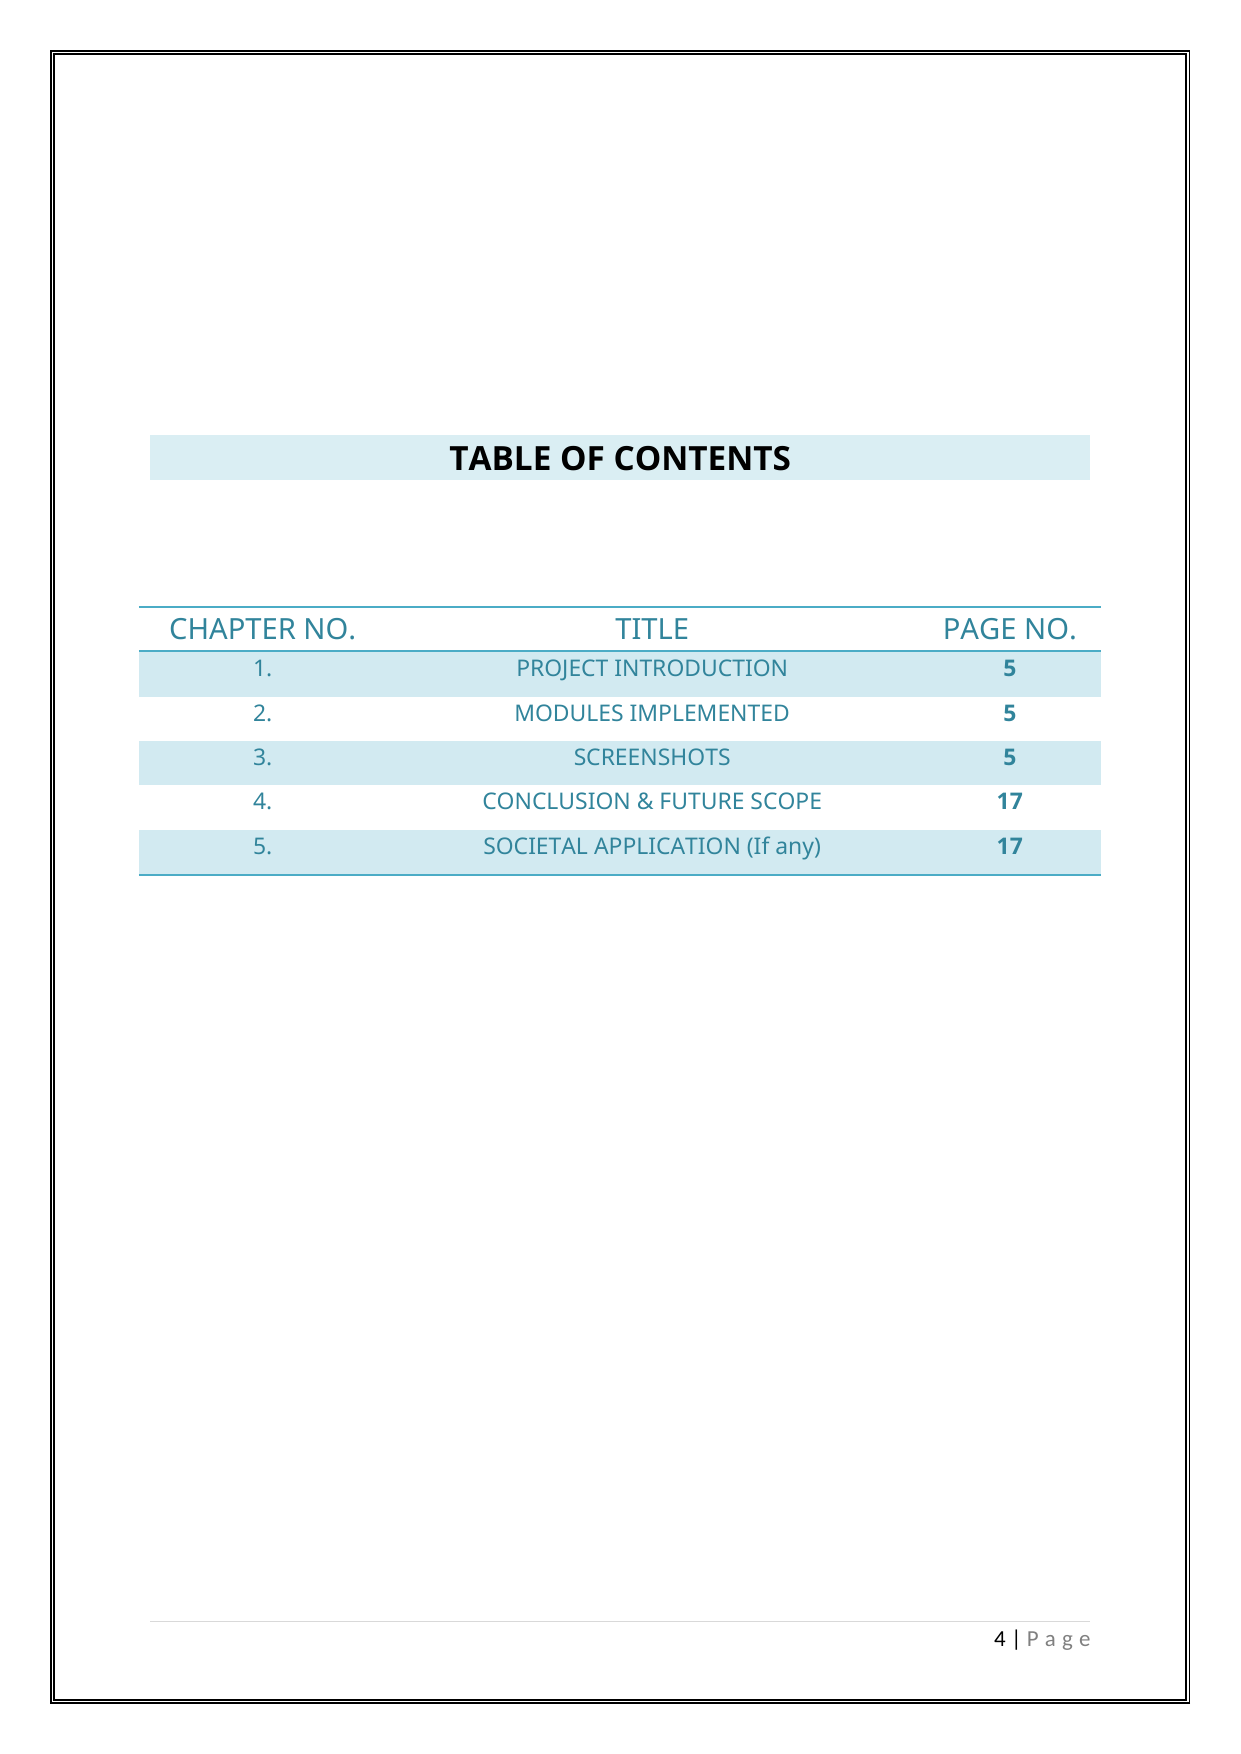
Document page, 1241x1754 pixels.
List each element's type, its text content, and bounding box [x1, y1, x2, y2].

table_cell 5 [918, 697, 1101, 741]
table_header PAGE NO. [918, 608, 1101, 650]
table_cell SOCIETAL APPLICATION (If any) [386, 830, 918, 874]
table_cell 17 [918, 785, 1101, 830]
table_cell 5. [139, 830, 386, 874]
table_cell SCREENSHOTS [386, 741, 918, 785]
table_cell 1. [139, 652, 386, 697]
table_header TITLE [386, 608, 918, 650]
table_cell 5 [918, 741, 1101, 785]
table_cell MODULES IMPLEMENTED [386, 697, 918, 741]
table_cell CONCLUSION & FUTURE SCOPE [386, 785, 918, 830]
table_cell 17 [918, 830, 1101, 874]
table_cell 3. [139, 741, 386, 785]
table_cell 5 [918, 652, 1101, 697]
table_cell PROJECT INTRODUCTION [386, 652, 918, 697]
table_header CHAPTER NO. [139, 608, 386, 650]
table_cell 4. [139, 785, 386, 830]
table_cell 2. [139, 697, 386, 741]
text TABLE OF CONTENTS [150, 435, 1090, 480]
